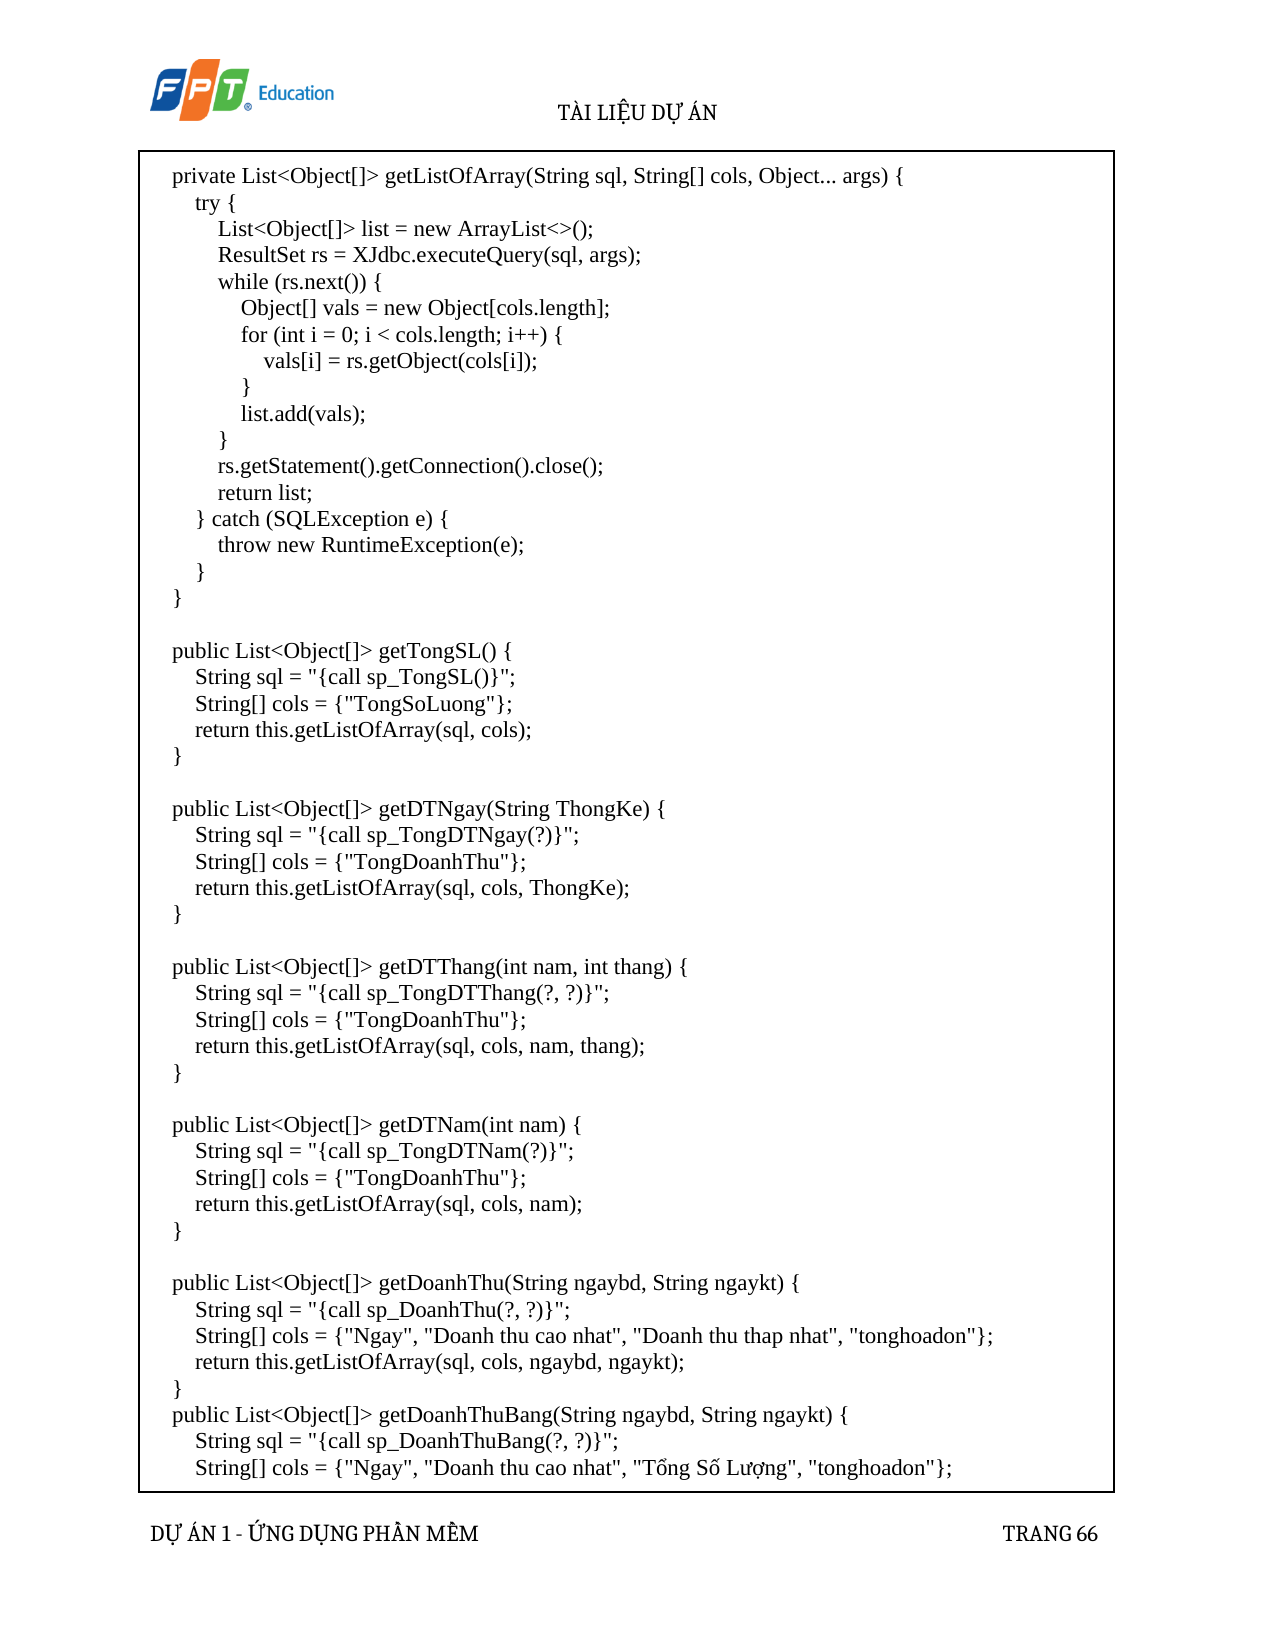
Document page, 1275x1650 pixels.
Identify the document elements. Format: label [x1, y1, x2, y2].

picture [150, 59, 336, 121]
table_header [140, 152, 1113, 1491]
